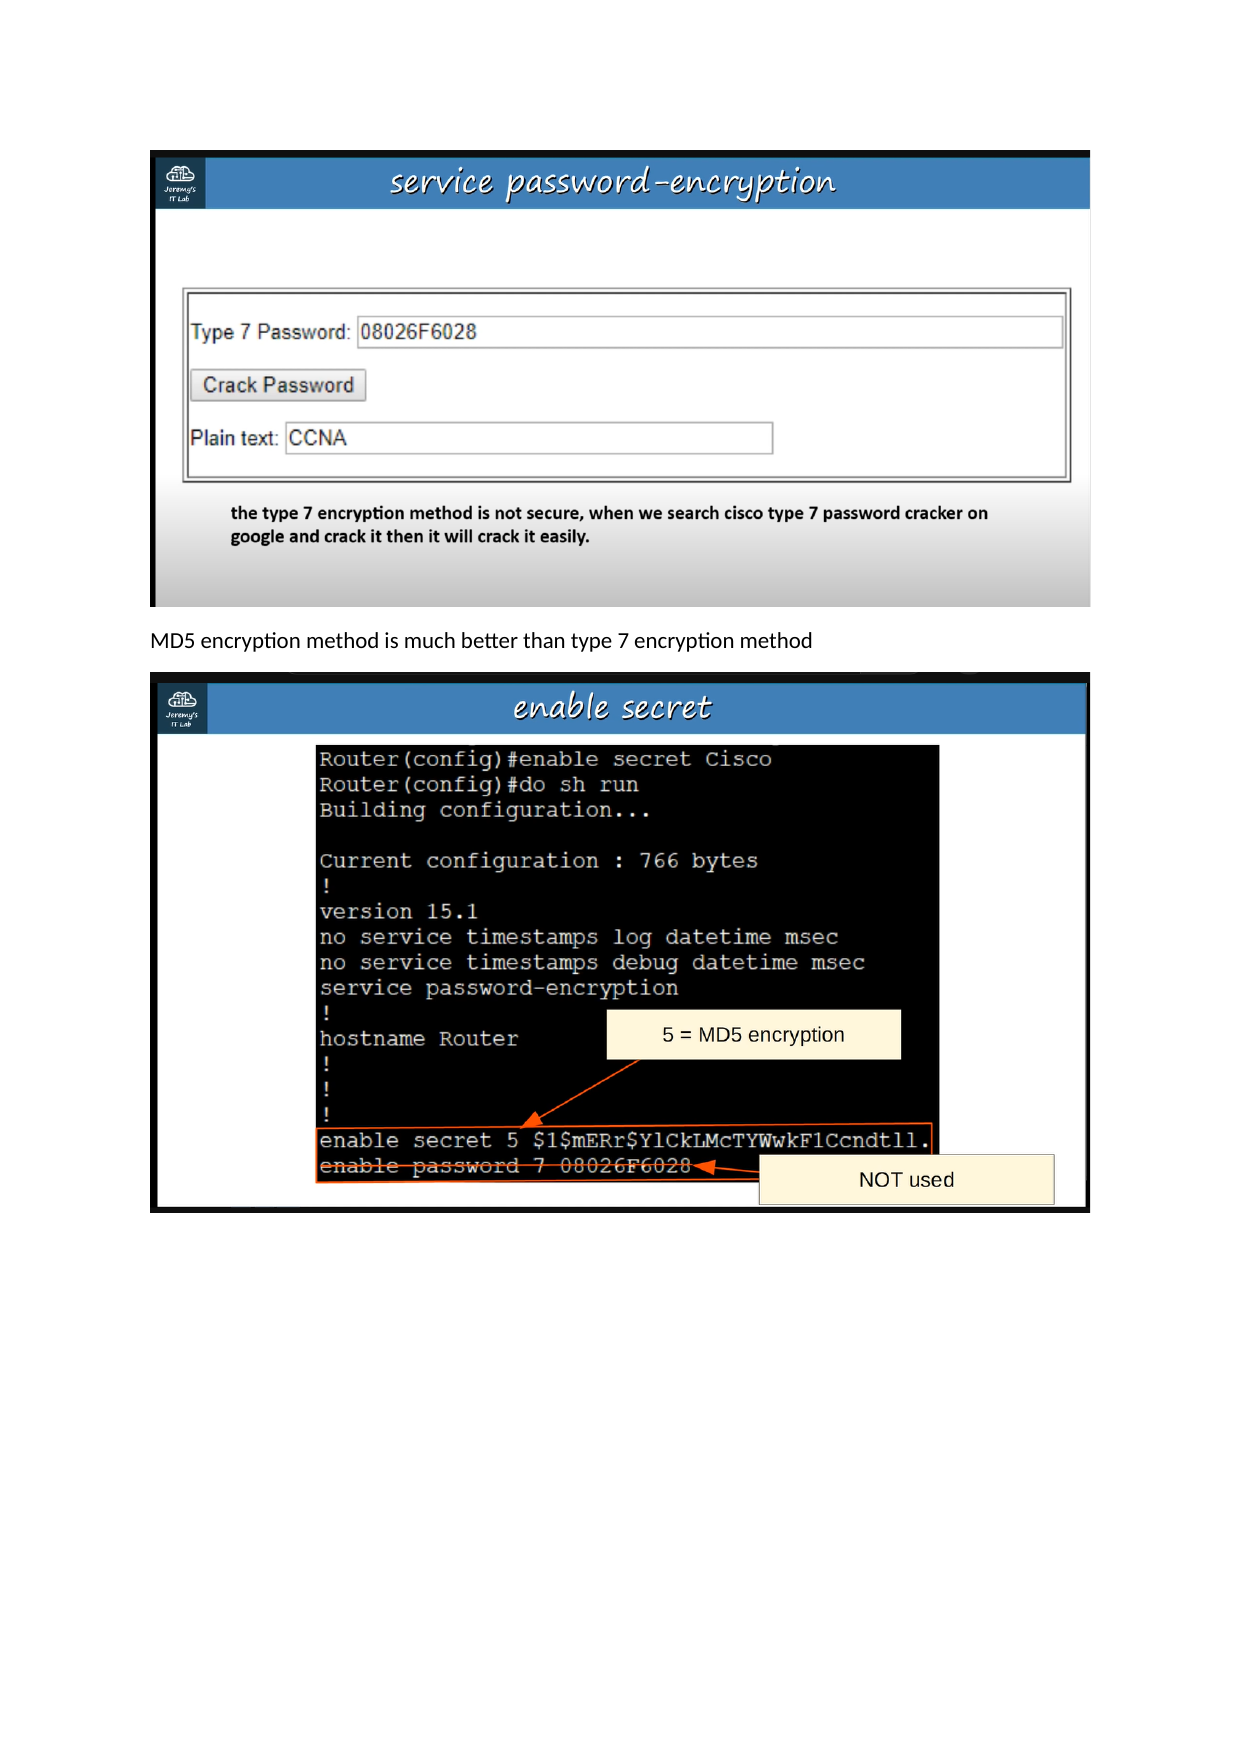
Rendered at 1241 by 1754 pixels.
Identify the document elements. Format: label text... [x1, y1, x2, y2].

text MD5 encryption method is much better than type 7 encryption method [150, 626, 1090, 654]
picture [150, 672, 1091, 1213]
picture [150, 150, 1091, 607]
